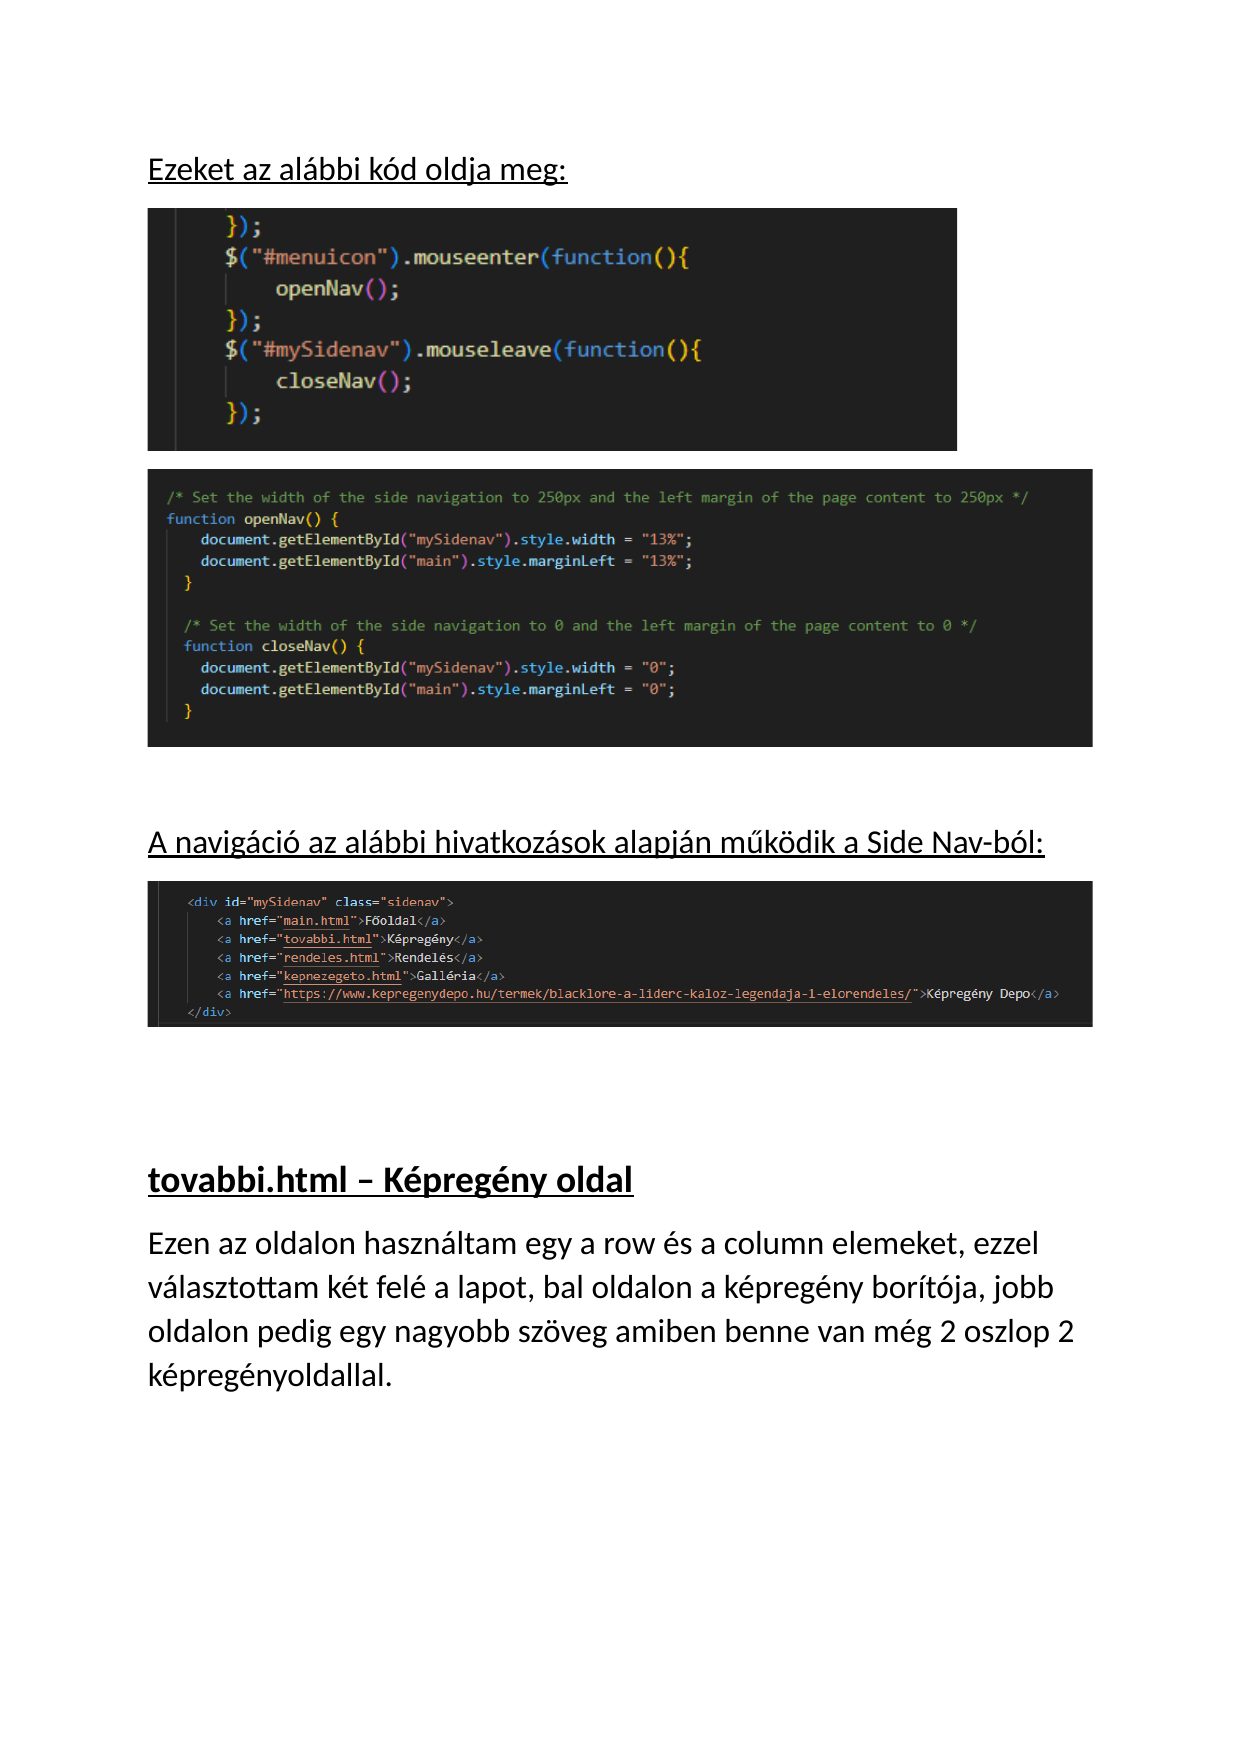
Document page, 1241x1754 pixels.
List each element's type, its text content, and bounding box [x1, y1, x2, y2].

text A navigáció az alábbi hivatkozások alapján működik a Side Nav-ból: [148, 821, 1093, 861]
text Ezeket az alábbi kód oldja meg: [148, 148, 1093, 188]
text tovabbi.html – Képregény oldal [148, 1156, 1093, 1202]
picture [147, 469, 1093, 747]
text Ezen az oldalon használtam egy a row és a column elemeket, ezzel választottam két felé a lapot, bal oldalon a képregény borítója, jobb oldalon pedig egy nagyobb szöveg amiben benne van még 2 oszlop 2 képregényoldallal. [148, 1222, 1093, 1395]
picture [147, 881, 1093, 1027]
picture [147, 208, 958, 451]
